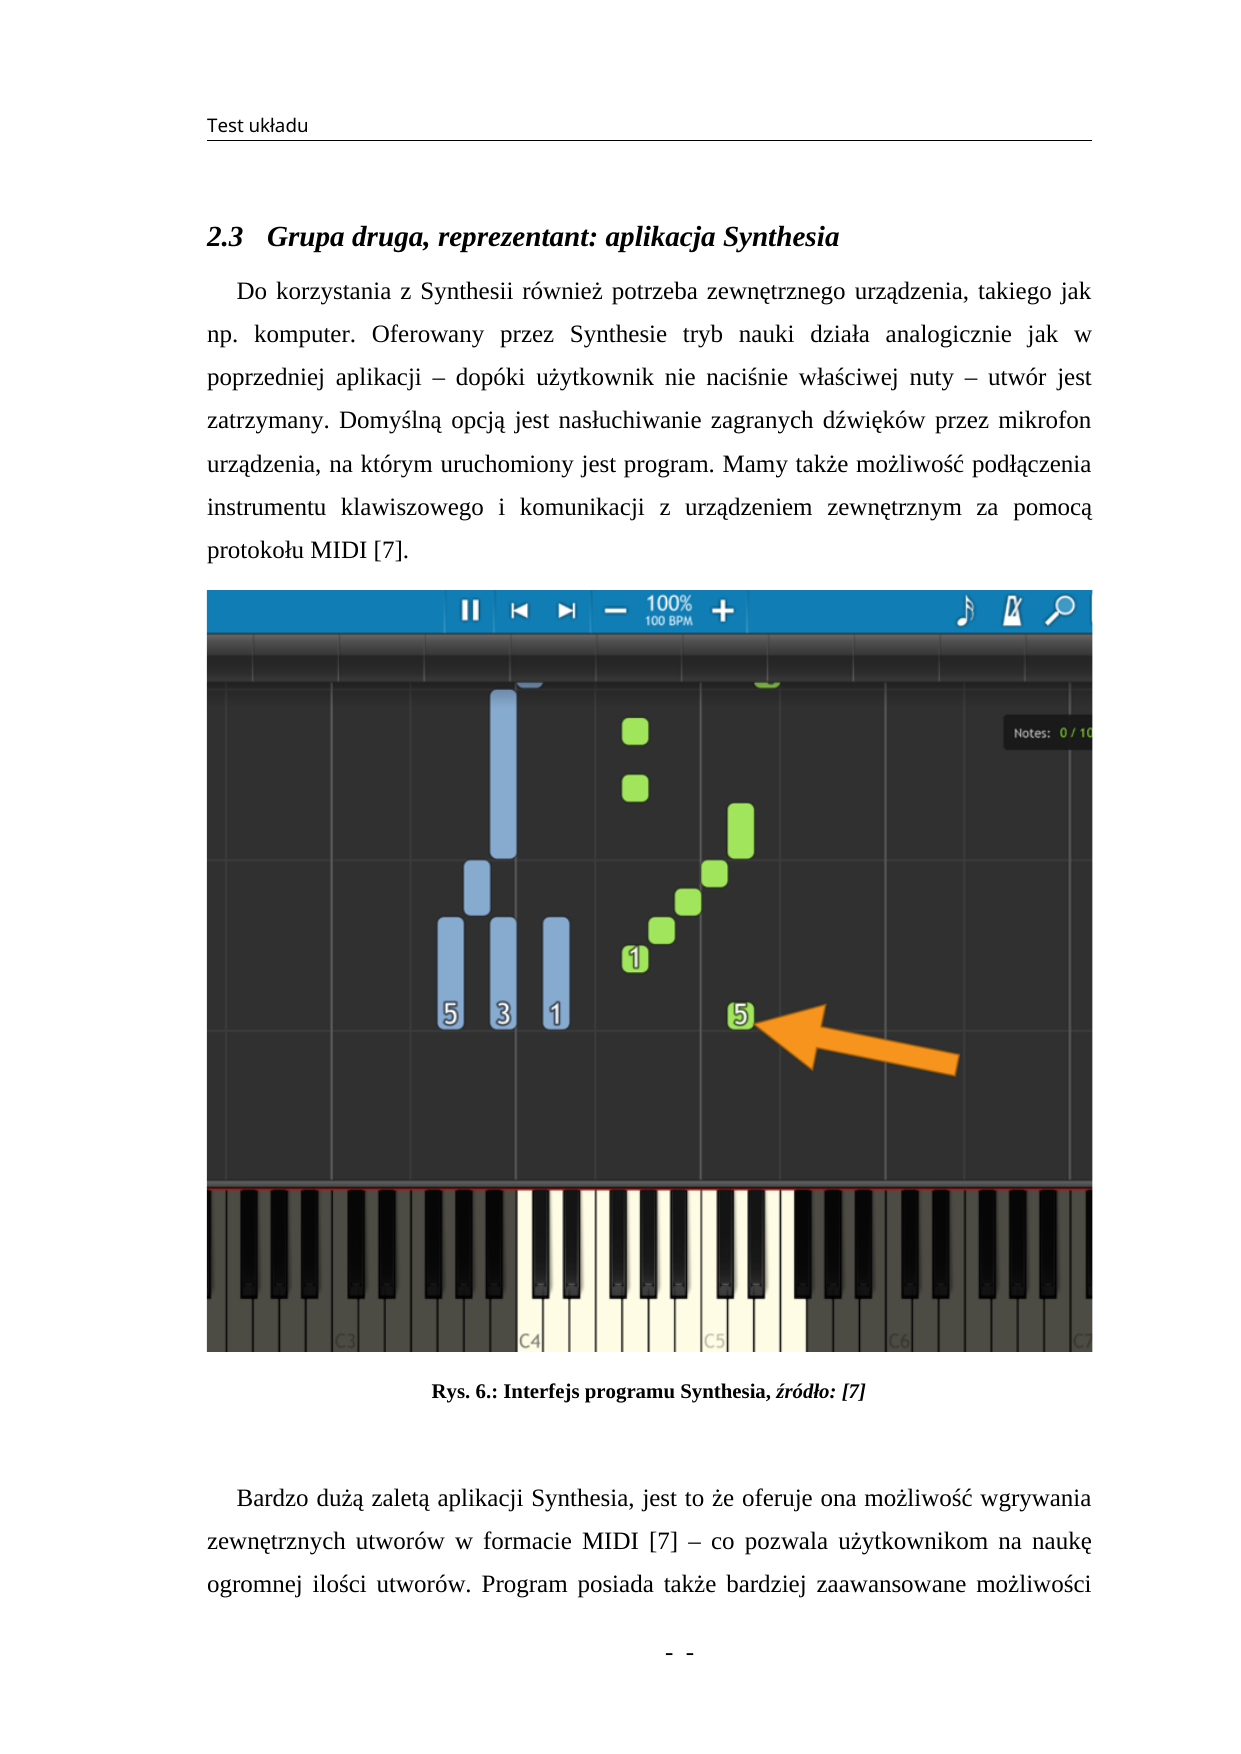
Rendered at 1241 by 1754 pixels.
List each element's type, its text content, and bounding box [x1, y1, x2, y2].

picture [206, 590, 1093, 1352]
subtitle Grupa druga, reprezentant: aplikacja Synthesia [207, 219, 1092, 253]
text Do korzystania z Synthesii również potrzeba zewnętrznego urządzenia, takiego jak np. komputer. Oferowany przez Synthesie tryb nauki działa analogicznie jak w poprzedniej aplikacji – dopóki użytkownik nie naciśnie właściwej nuty – utwór jest zatrzymany. Domyślną opcją jest nasłuchiwanie zagranych dźwięków przez mikrofon urządzenia, na którym uruchomiony jest program. Mamy także możliwość podłączenia instrumentu klawiszowego i komunikacji z urządzeniem zewnętrznym za pomocą protokołu MIDI [7]. [207, 276, 1092, 564]
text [207, 1483, 1092, 1598]
